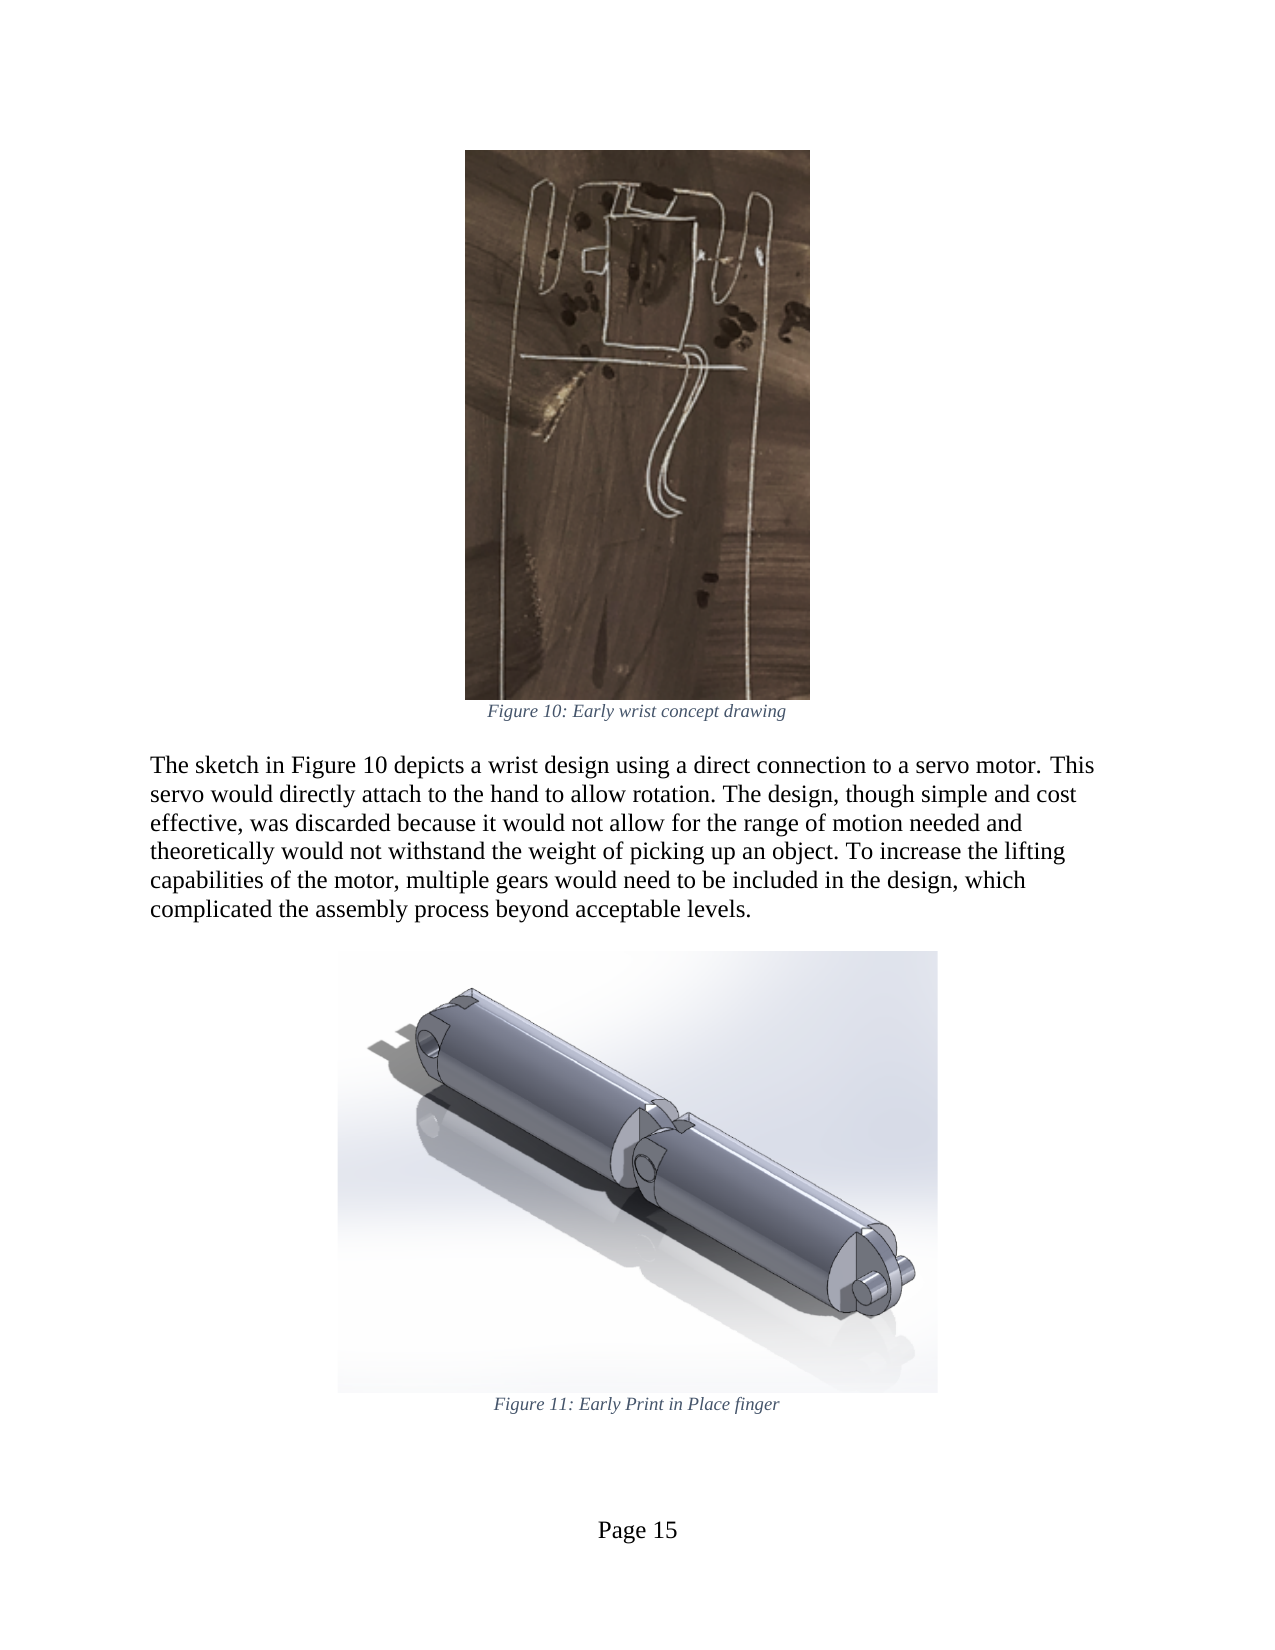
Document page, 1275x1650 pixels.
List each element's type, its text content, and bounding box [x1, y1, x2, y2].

text Figure 11: Early Print in Place finger [150, 1393, 1125, 1414]
text The sketch in Figure 10 depicts a wrist design using a direct connection to a servo motor. This servo would directly attach to the hand to allow rotation. The design, though simple and cost effective, was discarded because it would not allow for the range of motion needed and theoretically would not withstand the weight of picking up an object. To increase the lifting capabilities of the motor, multiple gears would need to be included in the design, which complicated the assembly process beyond acceptable levels. [150, 750, 1125, 923]
text Figure 10: Early wrist concept drawing [150, 700, 1125, 721]
picture [465, 150, 810, 700]
picture [337, 951, 938, 1393]
